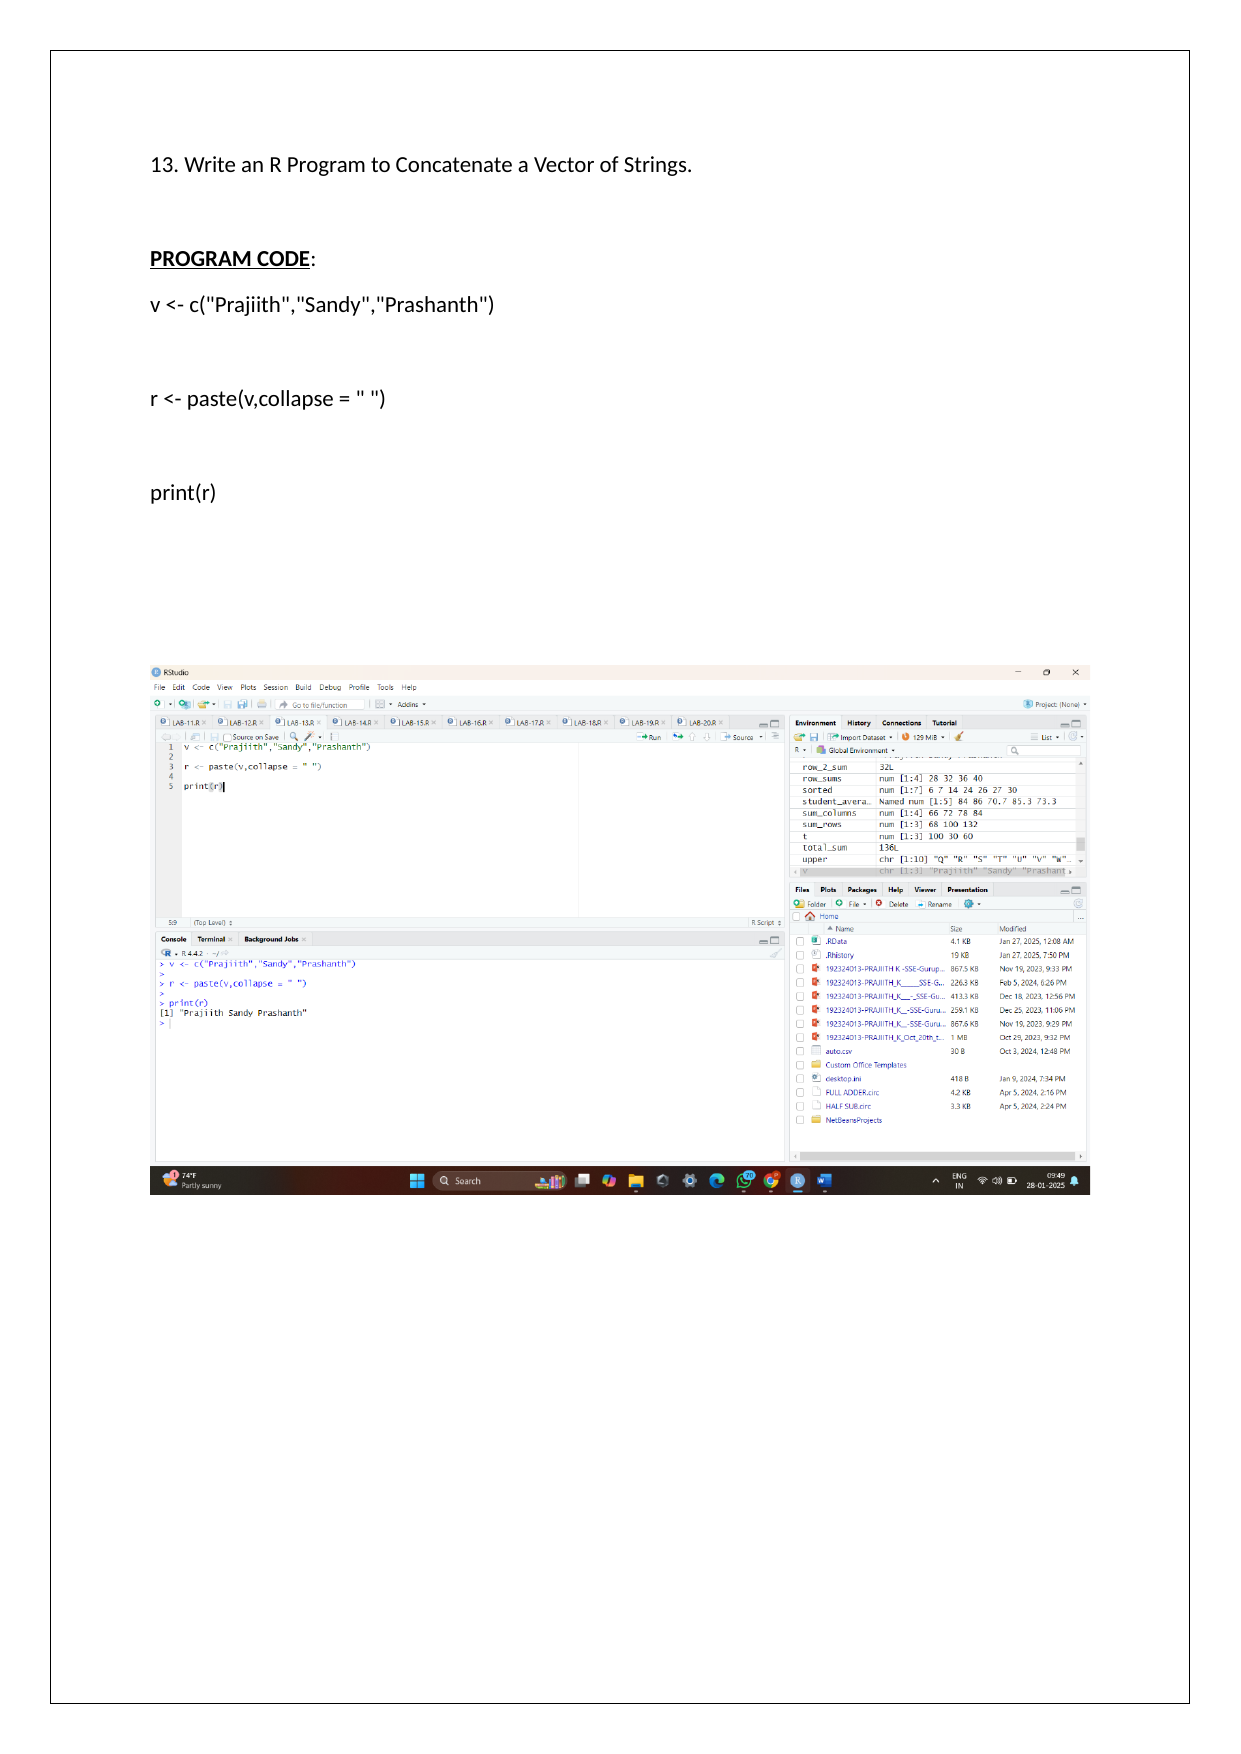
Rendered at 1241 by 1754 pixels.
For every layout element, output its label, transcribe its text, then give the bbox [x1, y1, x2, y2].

text PROGRAM CODE: [150, 244, 1090, 272]
text r <- paste(v,collapse = " ") [150, 384, 1090, 412]
text print(r) [150, 478, 1090, 506]
text v <- c("Prajiith","Sandy","Prashanth") [150, 291, 1090, 319]
picture [150, 665, 1091, 1195]
text 13. Write an R Program to Concatenate a Vector of Strings. [150, 150, 1090, 178]
